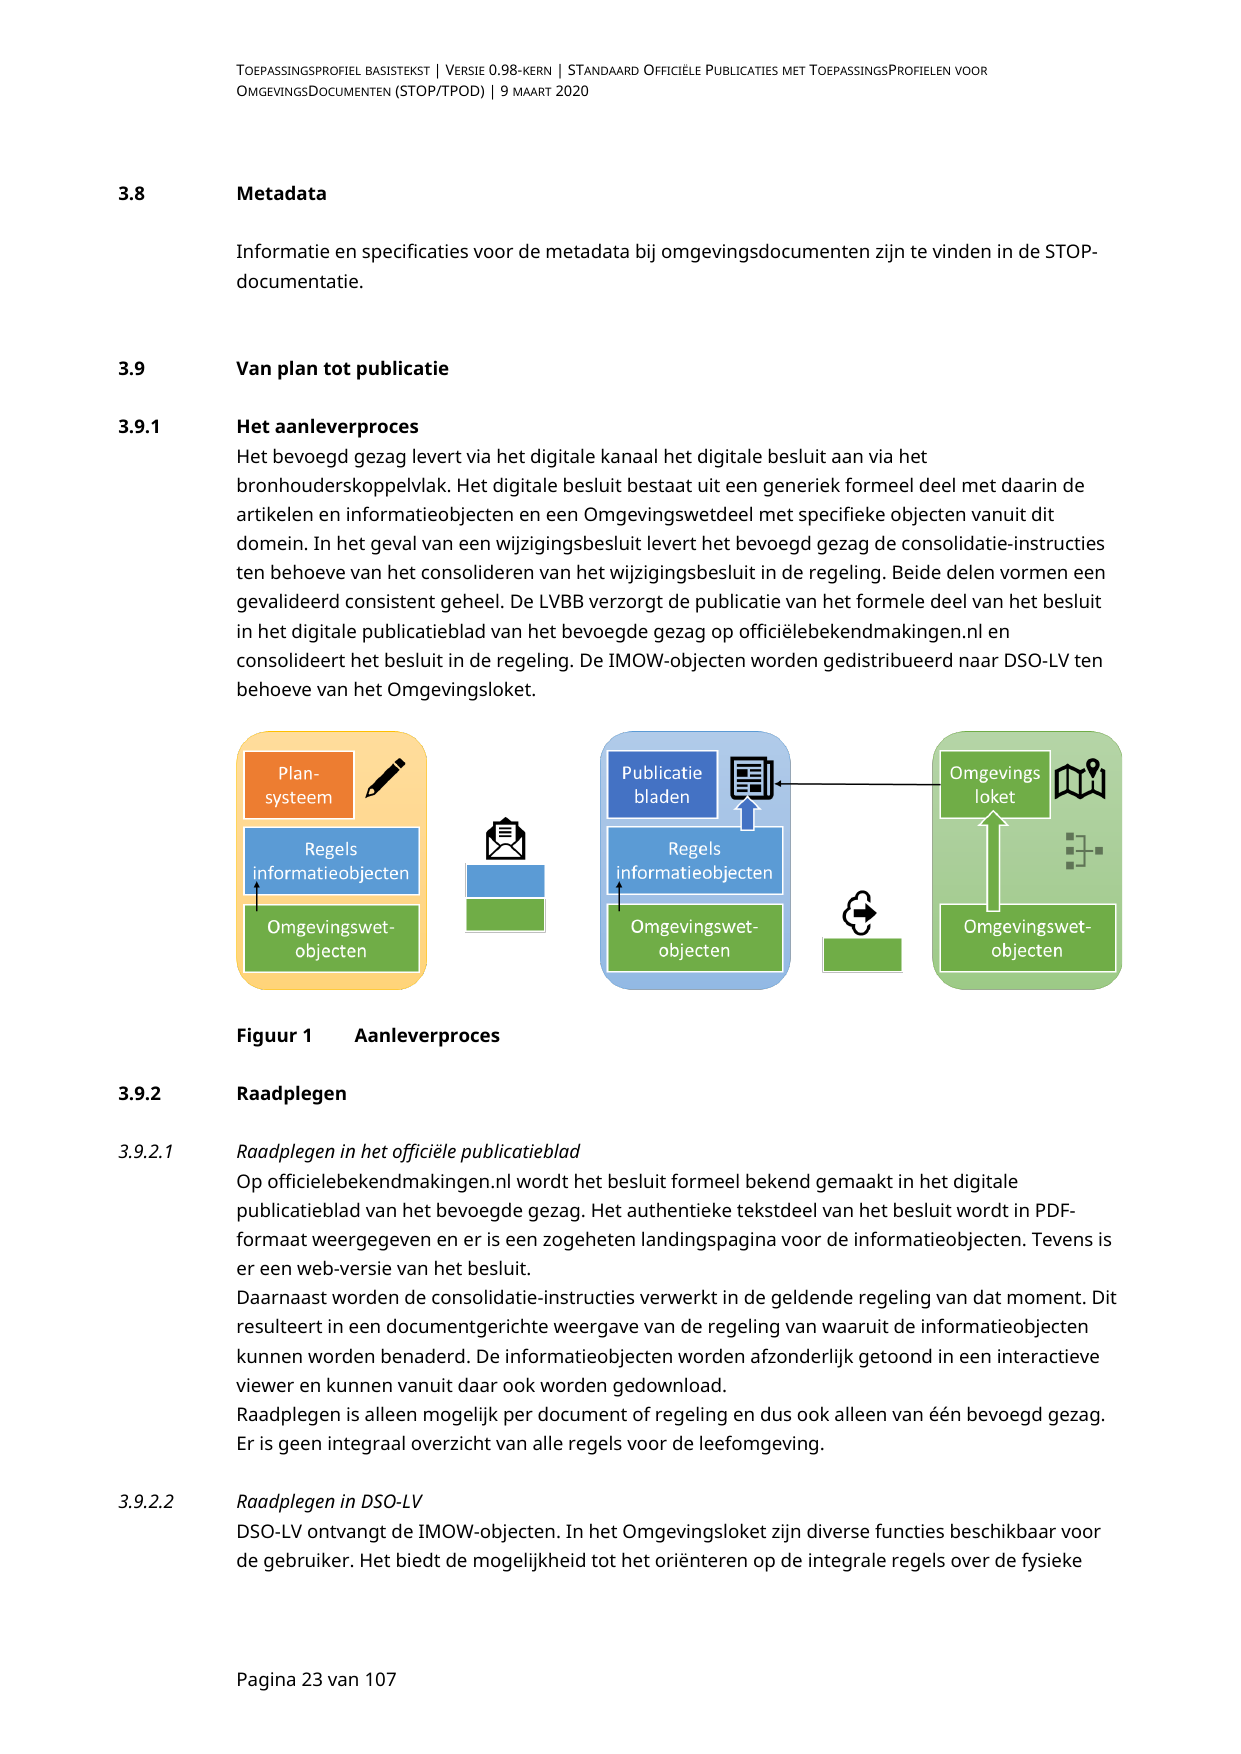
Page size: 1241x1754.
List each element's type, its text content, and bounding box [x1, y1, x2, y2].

picture [236, 731, 1123, 990]
subtitle Raadplegen [118, 1077, 1122, 1106]
subtitle Metadata [118, 177, 1122, 206]
subtitle Raadplegen in DSO-LV [118, 1486, 1122, 1515]
subtitle Het aanleverproces [118, 411, 1122, 440]
text Daarnaast worden de consolidatie-instructies verwerkt in de geldende regeling van dat moment. Dit resulteert in een documentgerichte weergave van de regeling van waaruit de informatieobjecten kunnen worden benaderd. De informatieobjecten worden afzonderlijk getoond in een interactieve viewer en kunnen vanuit daar ook worden gedownload. [236, 1281, 1122, 1398]
text Op officielebekendmakingen.nl wordt het besluit formeel bekend gemaakt in het digitale publicatieblad van het bevoegde gezag. Het authentieke tekstdeel van het besluit wordt in PDF-formaat weergegeven en er is een zogeheten landingspagina voor de informatieobjecten. Tevens is er een web-versie van het besluit. [236, 1165, 1122, 1281]
subtitle Van plan tot publicatie [118, 352, 1122, 381]
subtitle Raadplegen in het officiële publicatieblad [118, 1136, 1122, 1165]
text Raadplegen is alleen mogelijk per document of regeling en dus ook alleen van één bevoegd gezag. Er is geen integraal overzicht van alle regels voor de leefomgeving. [236, 1398, 1122, 1456]
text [236, 1515, 1122, 1573]
text Het bevoegd gezag levert via het digitale kanaal het digitale besluit aan via het bronhouderskoppelvlak. Het digitale besluit bestaat uit een generiek formeel deel met daarin de artikelen en informatieobjecten en een Omgevingswetdeel met specifieke objecten vanuit dit domein. In het geval van een wijzigingsbesluit levert het bevoegd gezag de consolidatie-instructies ten behoeve van het consolideren van het wijzigingsbesluit in de regeling. Beide delen vormen een gevalideerd consistent geheel. De LVBB verzorgt de publicatie van het formele deel van het besluit in het digitale publicatieblad van het bevoegde gezag op officiëlebekendmakingen.nl en consolideert het besluit in de regeling. De IMOW-objecten worden gedistribueerd naar DSO-LV ten behoeve van het Omgevingsloket. [236, 440, 1122, 702]
text Informatie en specificaties voor de metadata bij omgevingsdocumenten zijn te vinden in de STOP-documentatie. [236, 236, 1122, 294]
text Aanleverproces [236, 1019, 1122, 1048]
